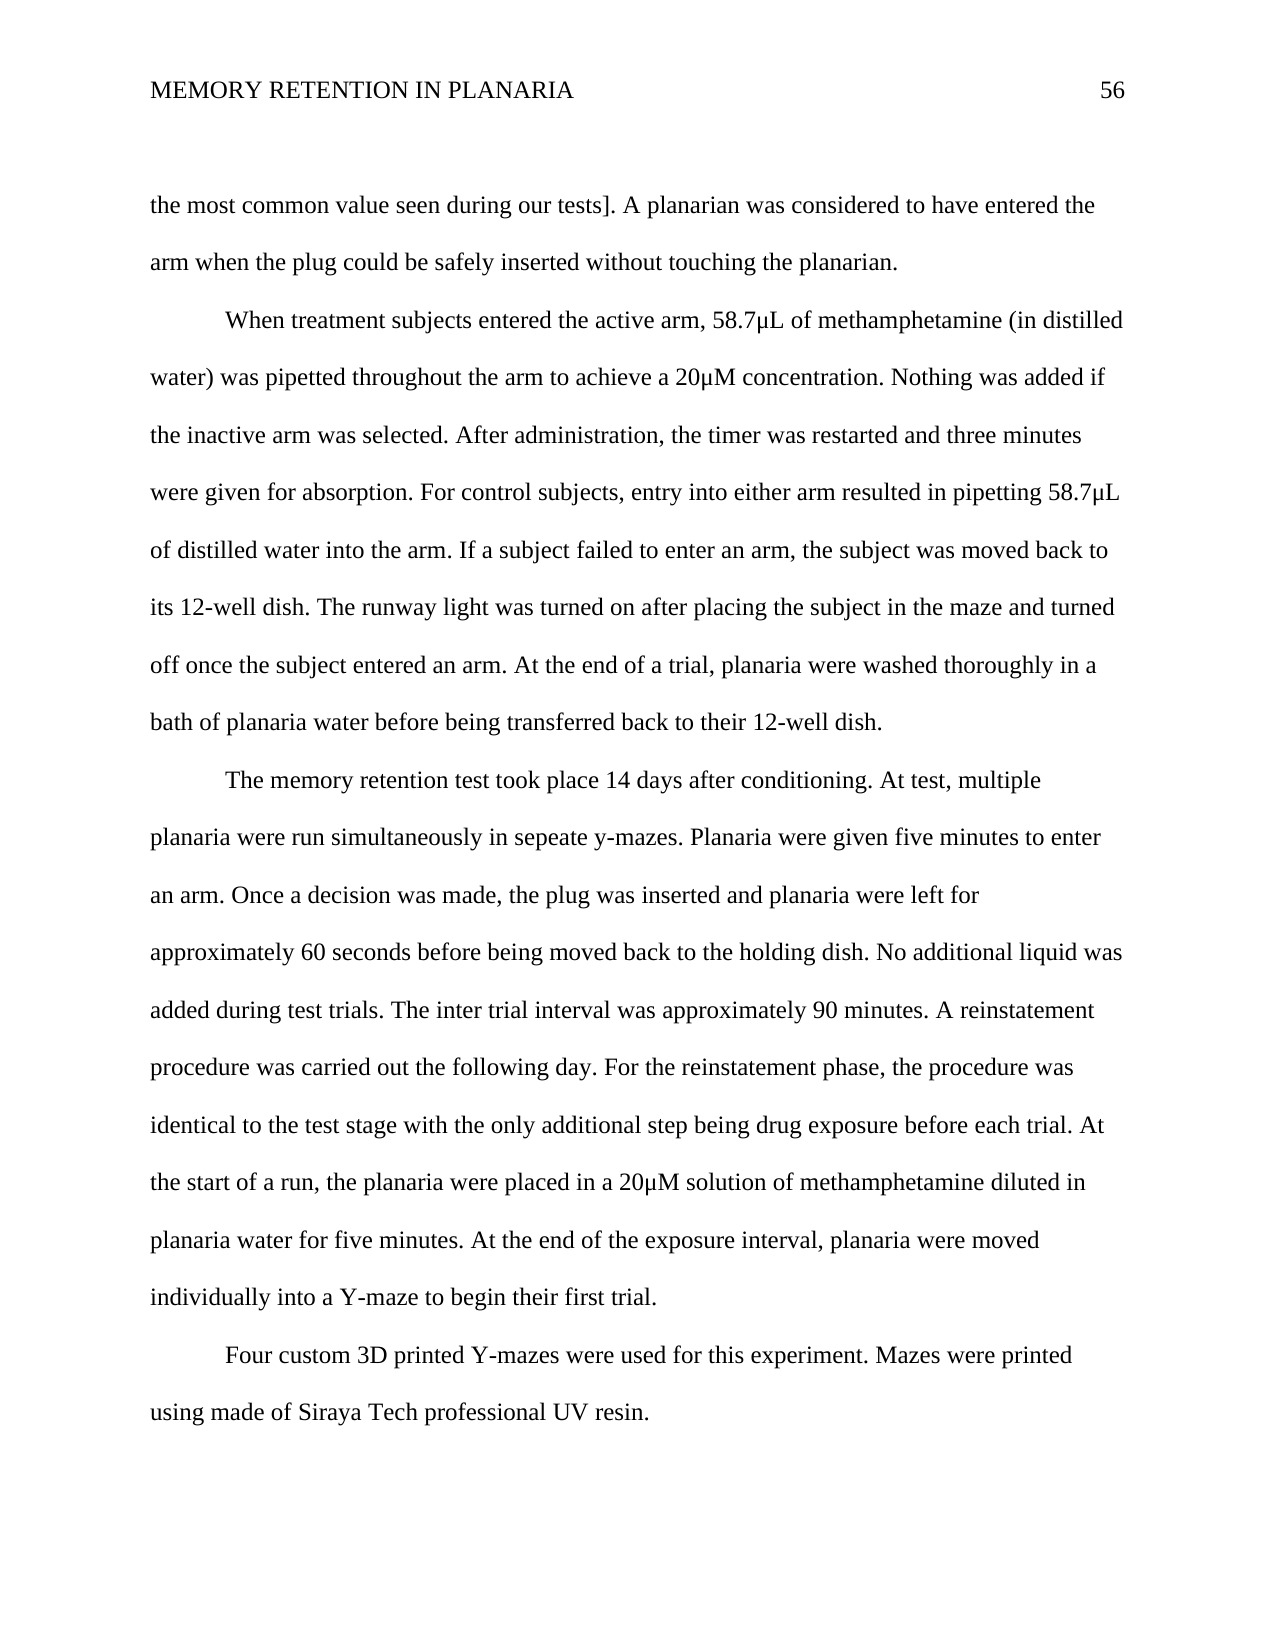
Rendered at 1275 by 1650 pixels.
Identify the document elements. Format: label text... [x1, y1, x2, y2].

text The memory retention test took place 14 days after conditioning. At test, multiple planaria were run simultaneously in sepeate y-mazes. Planaria were given five minutes to enter an arm. Once a decision was made, the plug was inserted and planaria were left for approximately 60 seconds before being moved back to the holding dish. No additional liquid was added during test trials. The inter trial interval was approximately 90 minutes. A reinstatement procedure was carried out the following day. For the reinstatement phase, the procedure was identical to the test stage with the only additional step being drug exposure before each trial. At the start of a run, the planaria were placed in a 20μM solution of methamphetamine diluted in planaria water for five minutes. At the end of the exposure interval, planaria were moved individually into a Y-maze to begin their first trial. [150, 765, 1125, 1311]
text Four custom 3D printed Y-mazes were used for this experiment. Mazes were printed using made of Siraya Tech professional UV resin. [150, 1340, 1125, 1426]
text When treatment subjects entered the active arm, 58.7μL of methamphetamine (in distilled water) was pipetted throughout the arm to achieve a 20μM concentration. Nothing was added if the inactive arm was selected. After administration, the timer was restarted and three minutes were given for absorption. For control subjects, entry into either arm resulted in pipetting 58.7μL of distilled water into the arm. If a subject failed to enter an arm, the subject was moved back to its 12-well dish. The runway light was turned on after placing the subject in the maze and turned off once the subject entered an arm. At the end of a trial, planaria were washed thoroughly in a bath of planaria water before being transferred back to their 12-well dish. [150, 305, 1125, 736]
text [150, 190, 1125, 276]
